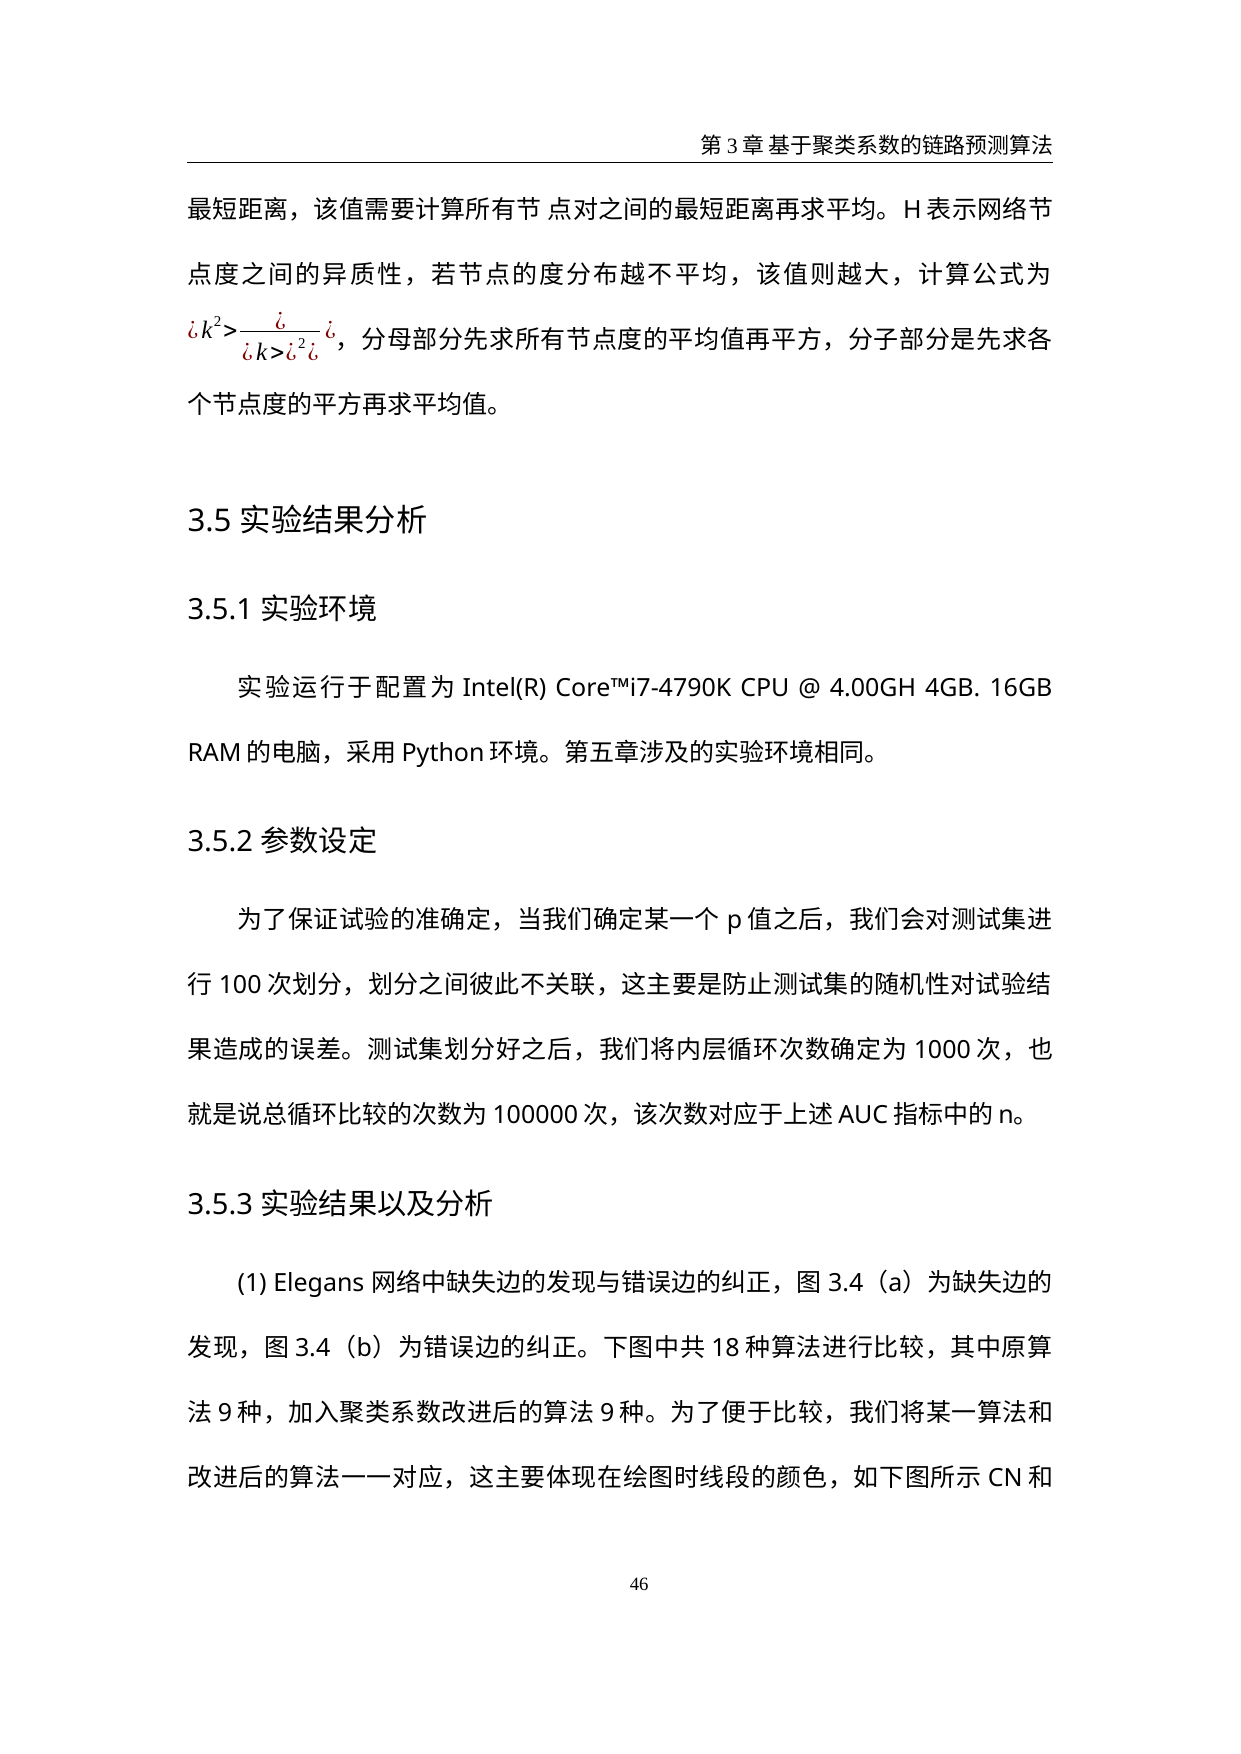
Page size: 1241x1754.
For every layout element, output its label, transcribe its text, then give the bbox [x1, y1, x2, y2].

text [187, 175, 1053, 435]
text 3.5.3 实验结果以及分析 [187, 1170, 1053, 1235]
text 3.5.2 参数设定 [187, 808, 1053, 873]
text 3.5.1 实验环境 [187, 575, 1053, 640]
text 为了保证试验的准确定，当我们确定某一个p值之后，我们会对测试集进行 100次划分，划分之间彼此不关联，这主要是防止测试集的随机性对试验结果造成的误差。测试集划分好之后，我们将内层循环次数确定为1000次，也就是说总循环比较的次数为100000次，该次数对应于上述AUC指标中的n。 [187, 885, 1053, 1145]
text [187, 1248, 1053, 1508]
text 3.5 实验结果分析 [187, 485, 1053, 550]
text 实验运行于配置为Intel(R) Core™i7-4790K CPU @ 4.00GH 4GB. 16GB RAM的电脑，采用Python环境。第五章涉及的实验环境相同。 [187, 653, 1053, 783]
